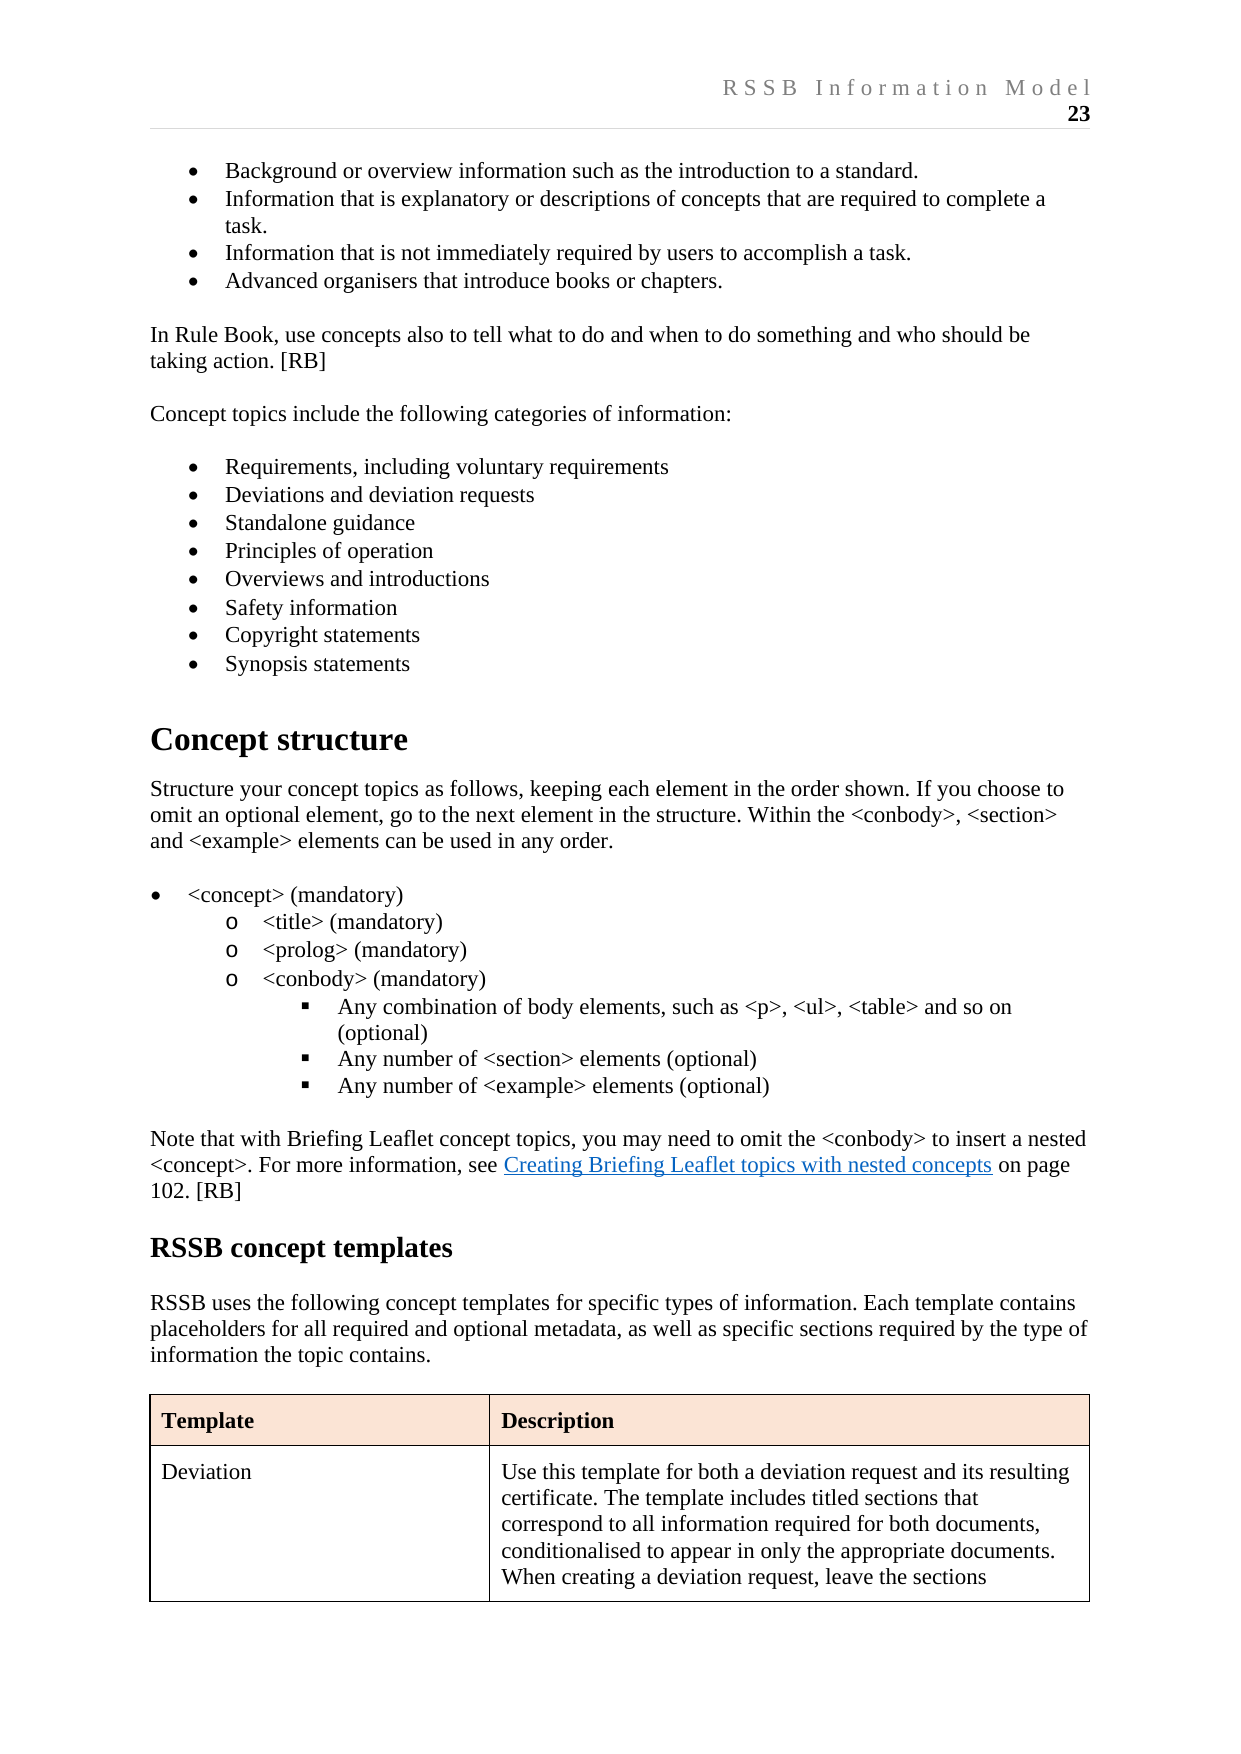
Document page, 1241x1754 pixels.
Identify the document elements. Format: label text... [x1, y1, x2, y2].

list Information that is explanatory or descriptions of concepts that are required to complete a task. [187, 184, 1090, 238]
text Concept topics include the following categories of information: [150, 400, 1090, 426]
list Advanced organisers that introduce books or chapters. [187, 266, 1090, 294]
list <concept> (mandatory) [150, 880, 1090, 908]
subtitle RSSB concept templates [150, 1230, 1090, 1263]
list Overviews and introductions [187, 564, 1090, 593]
list <title> (mandatory) [225, 908, 1090, 936]
subtitle Concept structure [150, 720, 1090, 758]
list Any combination of body elements, such as <p>, <ul>, <table> and so on (optional) [300, 993, 1090, 1046]
table_header Template [151, 1395, 489, 1445]
list Requirements, including voluntary requirements [187, 452, 1090, 481]
list Safety information [187, 593, 1090, 621]
list Synopsis statements [187, 649, 1090, 677]
list Copyright statements [187, 621, 1090, 649]
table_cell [490, 1446, 1089, 1601]
text Note that with Briefing Leaflet concept topics, you may need to omit the <conbody> to insert a nested <concept>. For more information, see Creating Briefing Leaflet topics with nested concepts on page 102. [RB] [150, 1124, 1090, 1204]
table_cell Deviation [151, 1446, 489, 1601]
list Information that is not immediately required by users to accomplish a task. [187, 238, 1090, 266]
list <conbody> (mandatory) [225, 964, 1090, 993]
list Deviations and deviation requests [187, 481, 1090, 508]
list Principles of operation [187, 537, 1090, 564]
list <prolog> (mandatory) [225, 936, 1090, 964]
list Any number of <example> elements (optional) [300, 1072, 1090, 1098]
text In Rule Book, use concepts also to tell what to do and when to do something and who should be taking action. [RB] [150, 321, 1090, 373]
table_header Description [490, 1395, 1089, 1445]
list Any number of <section> elements (optional) [300, 1046, 1090, 1072]
text Structure your concept topics as follows, keeping each element in the order shown. If you choose to omit an optional element, go to the next element in the structure. Within the <conbody>, <section> and <example> elements can be used in any order. [150, 775, 1090, 854]
list Standalone guidance [187, 508, 1090, 537]
list Background or overview information such as the introduction to a standard. [187, 156, 1090, 184]
text RSSB uses the following concept templates for specific types of information. Each template contains placeholders for all required and optional metadata, as well as specific sections required by the type of information the topic contains. [150, 1288, 1090, 1368]
